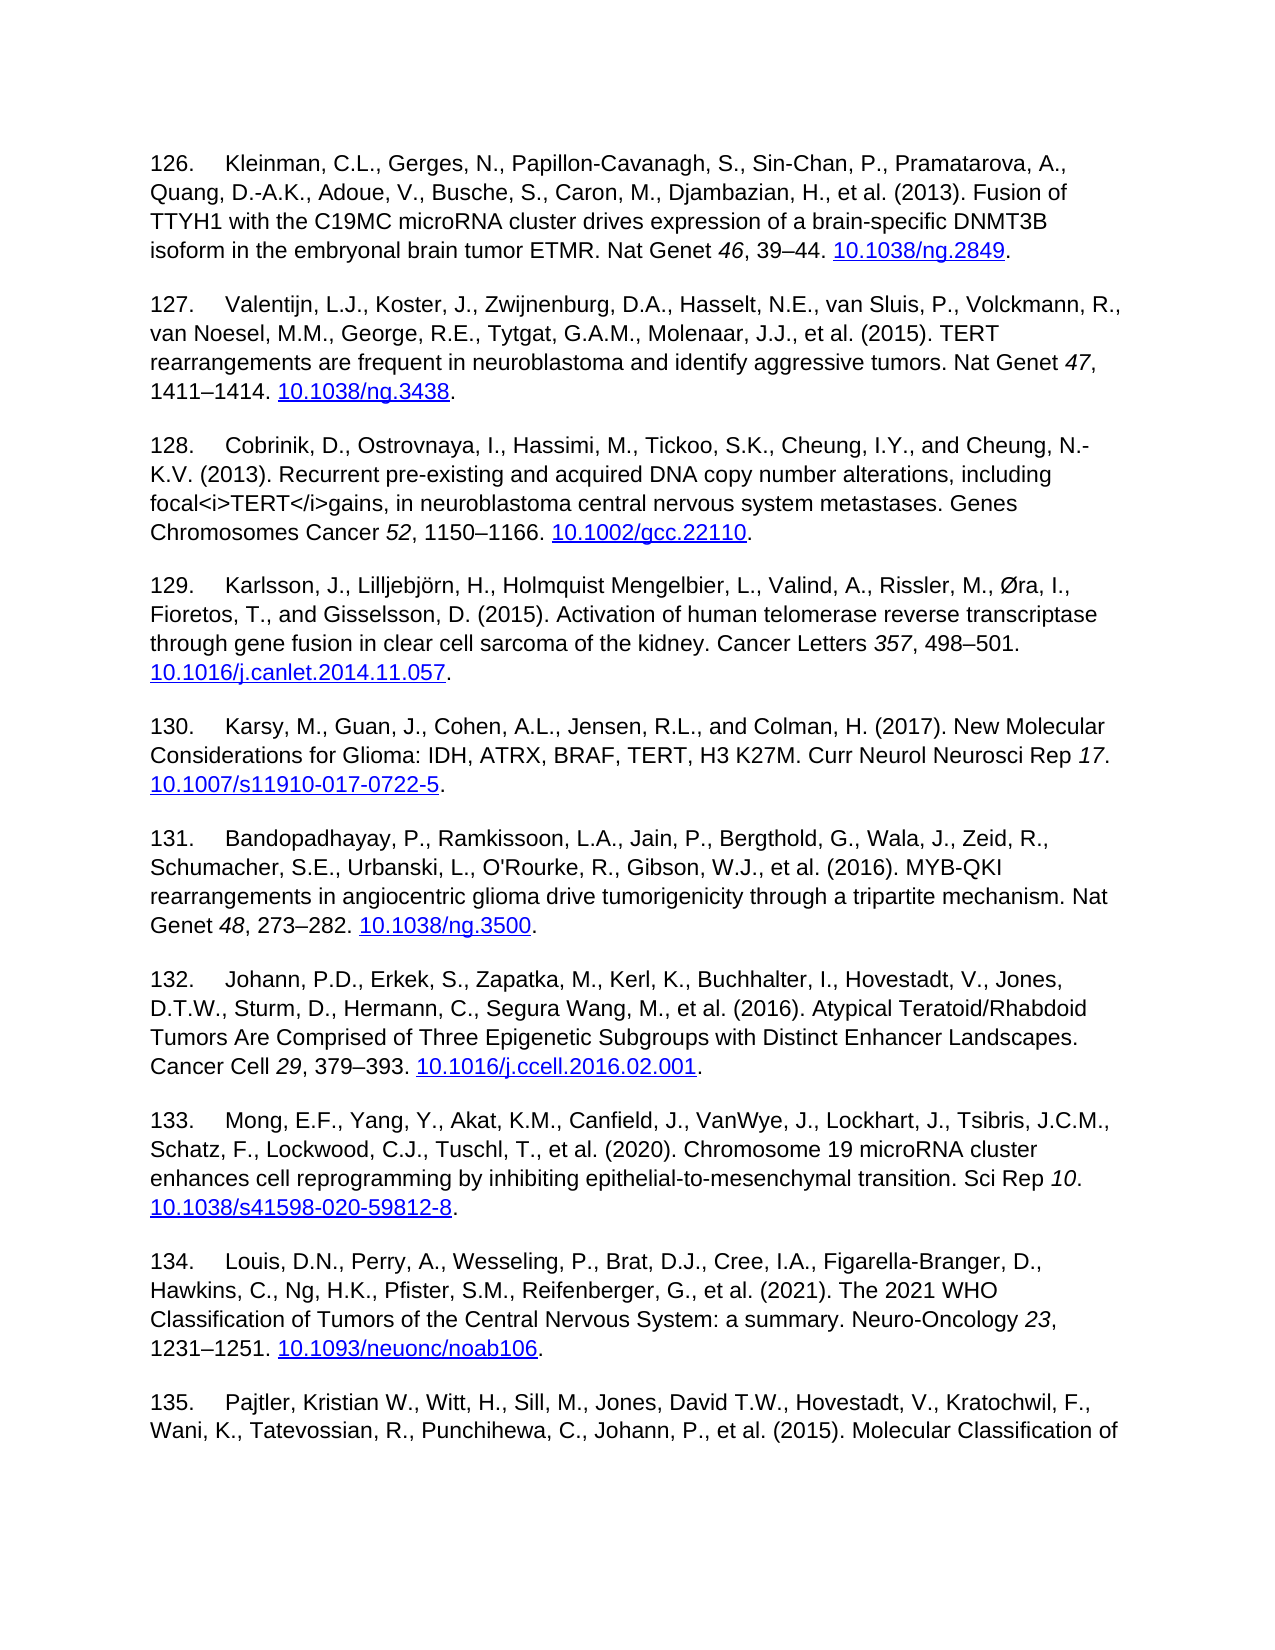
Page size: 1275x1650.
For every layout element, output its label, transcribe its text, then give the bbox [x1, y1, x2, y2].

text 126. Kleinman, C.L., Gerges, N., Papillon-Cavanagh, S., Sin-Chan, P., Pramatarova, A., Quang, D.-A.K., Adoue, V., Busche, S., Caron, M., Djambazian, H., et al. (2013). Fusion of TTYH1 with the C19MC microRNA cluster drives expression of a brain-specific DNMT3B isoform in the embryonal brain tumor ETMR. Nat Genet 46, 39–44. 10.1038/ng.2849. [150, 150, 1125, 263]
text 133. Mong, E.F., Yang, Y., Akat, K.M., Canfield, J., VanWye, J., Lockhart, J., Tsibris, J.C.M., Schatz, F., Lockwood, C.J., Tuschl, T., et al. (2020). Chromosome 19 microRNA cluster enhances cell reprogramming by inhibiting epithelial-to-mesenchymal transition. Sci Rep 10. 10.1038/s41598-020-59812-8. [150, 1107, 1125, 1220]
text 130. Karsy, M., Guan, J., Cohen, A.L., Jensen, R.L., and Colman, H. (2017). New Molecular Considerations for Glioma: IDH, ATRX, BRAF, TERT, H3 K27M. Curr Neurol Neurosci Rep 17. 10.1007/s11910-017-0722-5. [150, 713, 1125, 798]
text 129. Karlsson, J., Lilljebjörn, H., Holmquist Mengelbier, L., Valind, A., Rissler, M., Øra, I., Fioretos, T., and Gisselsson, D. (2015). Activation of human telomerase reverse transcriptase through gene fusion in clear cell sarcoma of the kidney. Cancer Letters 357, 498–501. 10.1016/j.canlet.2014.11.057. [150, 572, 1125, 686]
text 127. Valentijn, L.J., Koster, J., Zwijnenburg, D.A., Hasselt, N.E., van Sluis, P., Volckmann, R., van Noesel, M.M., George, R.E., Tytgat, G.A.M., Molenaar, J.J., et al. (2015). TERT rearrangements are frequent in neuroblastoma and identify aggressive tumors. Nat Genet 47, 1411–1414. 10.1038/ng.3438. [150, 291, 1125, 404]
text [150, 1388, 1125, 1444]
text 134. Louis, D.N., Perry, A., Wesseling, P., Brat, D.J., Cree, I.A., Figarella-Branger, D., Hawkins, C., Ng, H.K., Pfister, S.M., Reifenberger, G., et al. (2021). The 2021 WHO Classification of Tumors of the Central Nervous System: a summary. Neuro-Oncology 23, 1231–1251. 10.1093/neuonc/noab106. [150, 1248, 1125, 1361]
text 131. Bandopadhayay, P., Ramkissoon, L.A., Jain, P., Bergthold, G., Wala, J., Zeid, R., Schumacher, S.E., Urbanski, L., O'Rourke, R., Gibson, W.J., et al. (2016). MYB-QKI rearrangements in angiocentric glioma drive tumorigenicity through a tripartite mechanism. Nat Genet 48, 273–282. 10.1038/ng.3500. [150, 825, 1125, 938]
text 128. Cobrinik, D., Ostrovnaya, I., Hassimi, M., Tickoo, S.K., Cheung, I.Y., and Cheung, N.-K.V. (2013). Recurrent pre-existing and acquired DNA copy number alterations, including focal<i>TERT</i>gains, in neuroblastoma central nervous system metastases. Genes Chromosomes Cancer 52, 1150–1166. 10.1002/gcc.22110. [150, 432, 1125, 545]
text 132. Johann, P.D., Erkek, S., Zapatka, M., Kerl, K., Buchhalter, I., Hovestadt, V., Jones, D.T.W., Sturm, D., Hermann, C., Segura Wang, M., et al. (2016). Atypical Teratoid/Rhabdoid Tumors Are Comprised of Three Epigenetic Subgroups with Distinct Enhancer Landscapes. Cancer Cell 29, 379–393. 10.1016/j.ccell.2016.02.001. [150, 966, 1125, 1079]
